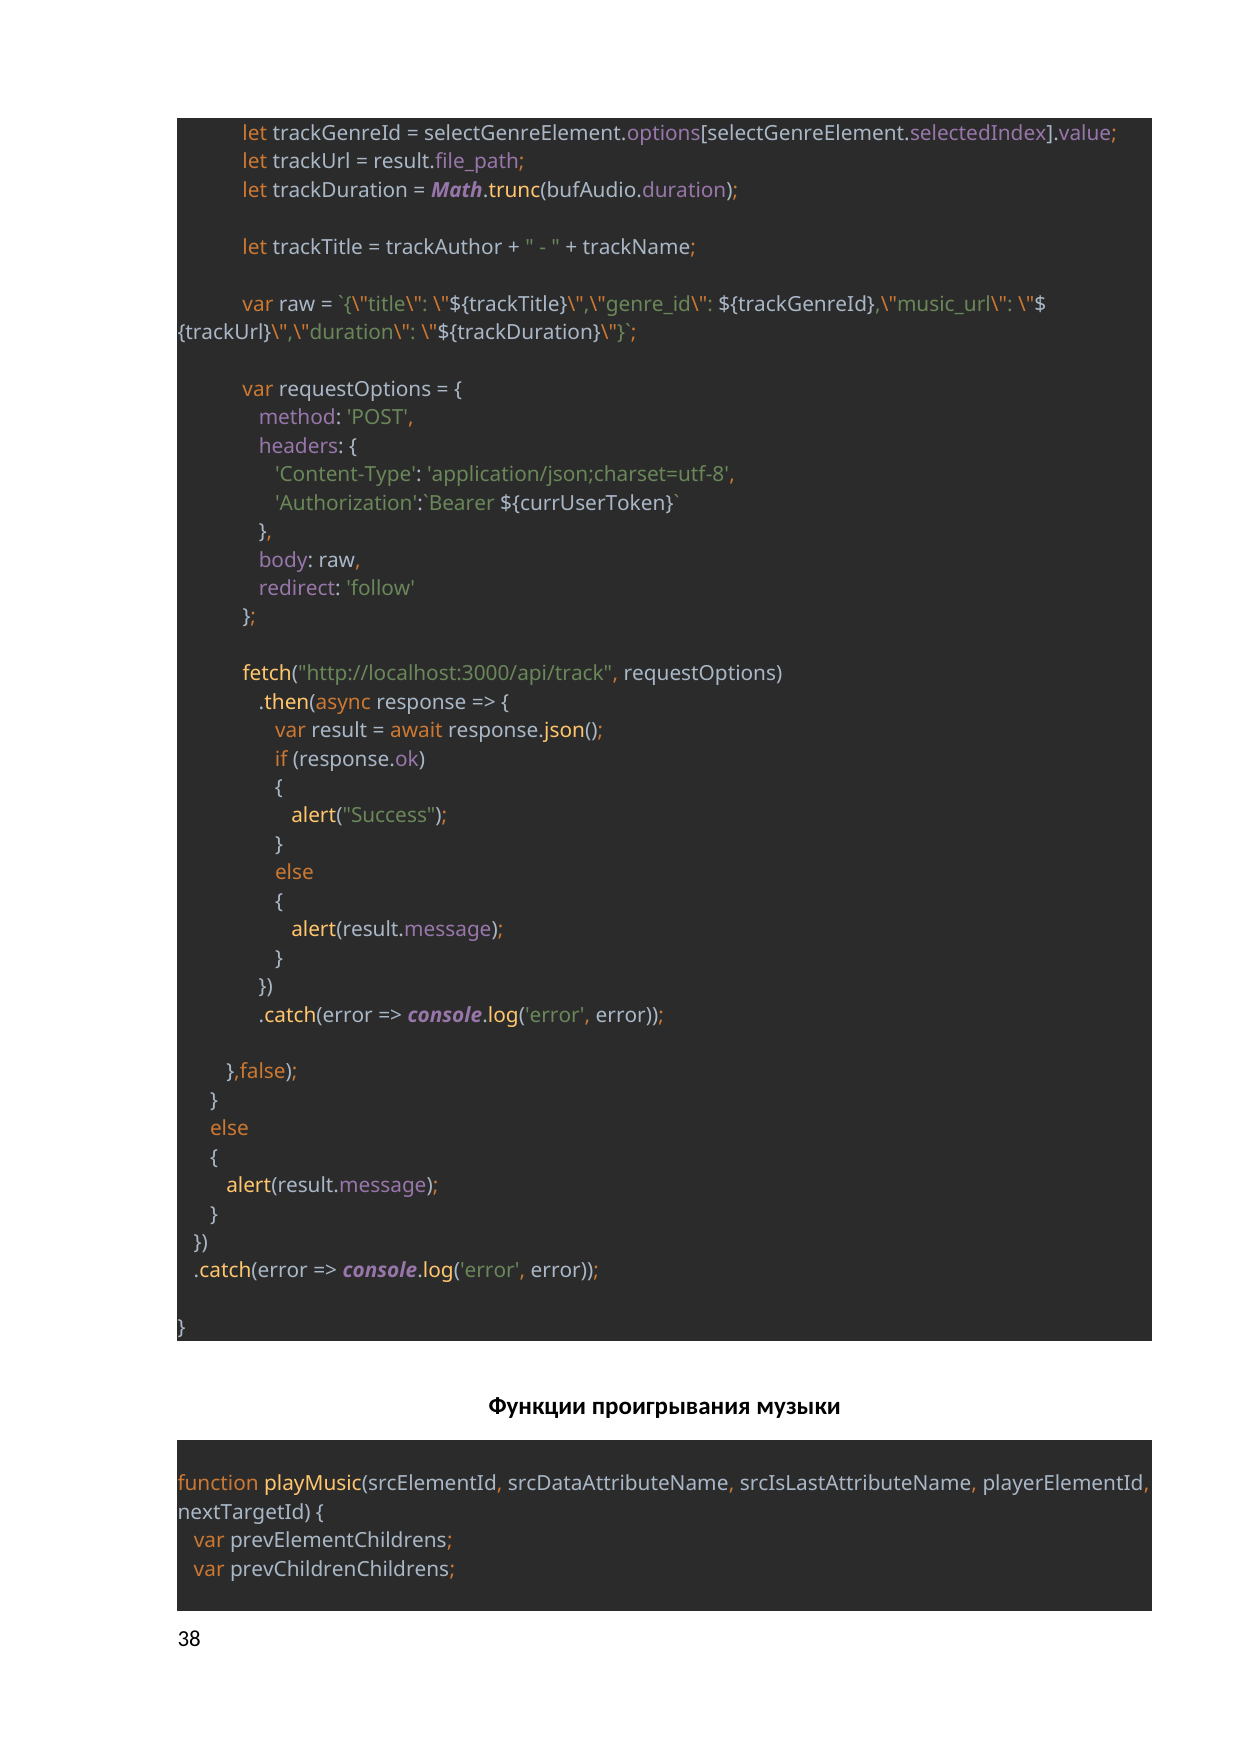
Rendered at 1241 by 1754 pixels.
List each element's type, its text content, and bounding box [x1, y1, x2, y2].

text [177, 1440, 1152, 1611]
text Функции проигрывания музыки [177, 1391, 1152, 1421]
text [177, 118, 1152, 1341]
